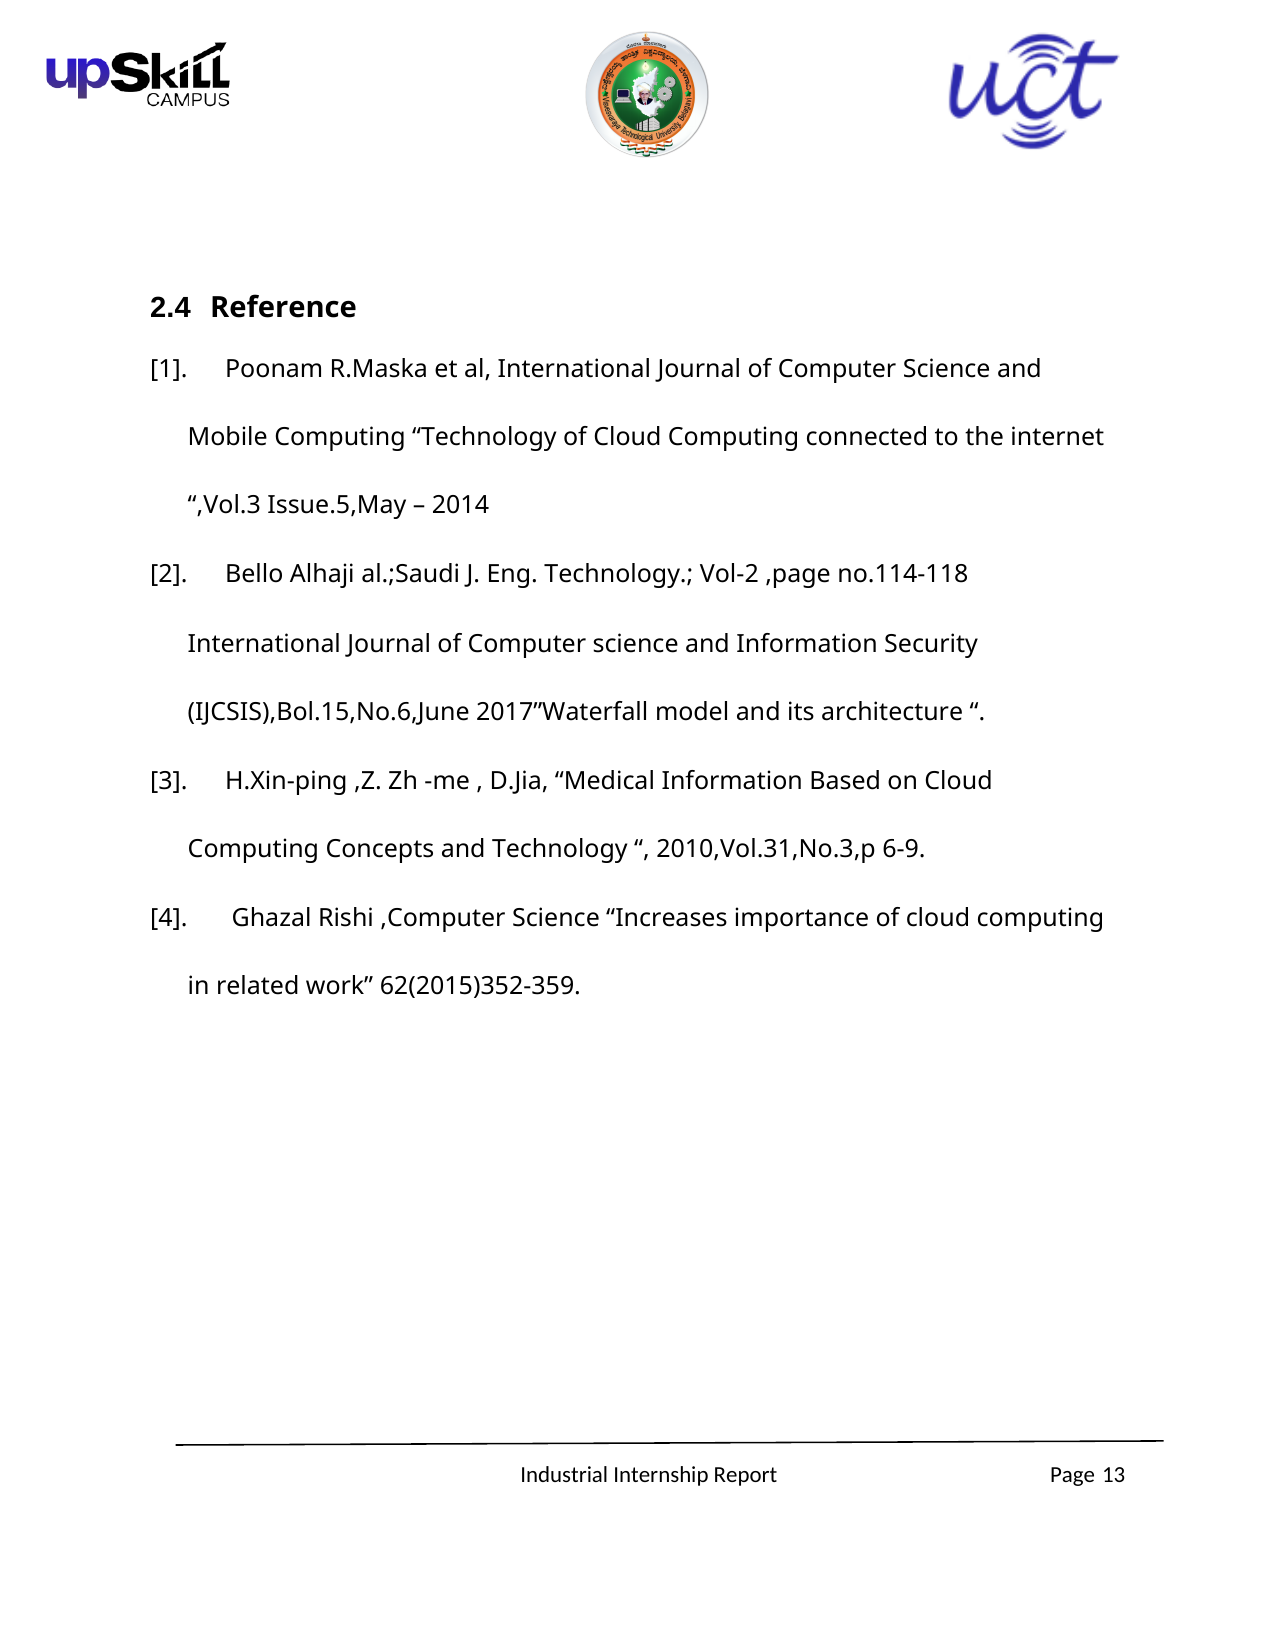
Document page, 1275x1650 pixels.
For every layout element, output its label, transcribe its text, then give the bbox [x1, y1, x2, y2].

picture [15, 30, 261, 110]
picture [582, 30, 712, 159]
list Bello Alhaji al.;Saudi J. Eng. Technology.; Vol-2 ,page no.114-118 [150, 556, 1125, 590]
text International Journal of Computer science and Information Security (IJCSIS),Bol.15,No.6,June 2017”Waterfall model and its architecture “. [187, 625, 1125, 727]
list Ghazal Rishi ,Computer Science “Increases importance of cloud computing in related work” 62(2015)352-359. [150, 900, 1125, 1002]
list Poonam R.Maska et al, International Journal of Computer Science and Mobile Computing “Technology of Cloud Computing connected to the internet “,Vol.3 Issue.5,May – 2014 [150, 351, 1125, 521]
picture [946, 25, 1125, 151]
subtitle Reference [150, 286, 1125, 326]
list H.Xin-ping ,Z. Zh -me , D.Jia, “Medical Information Based on Cloud Computing Concepts and Technology “, 2010,Vol.31,No.3,p 6-9. [150, 762, 1125, 865]
